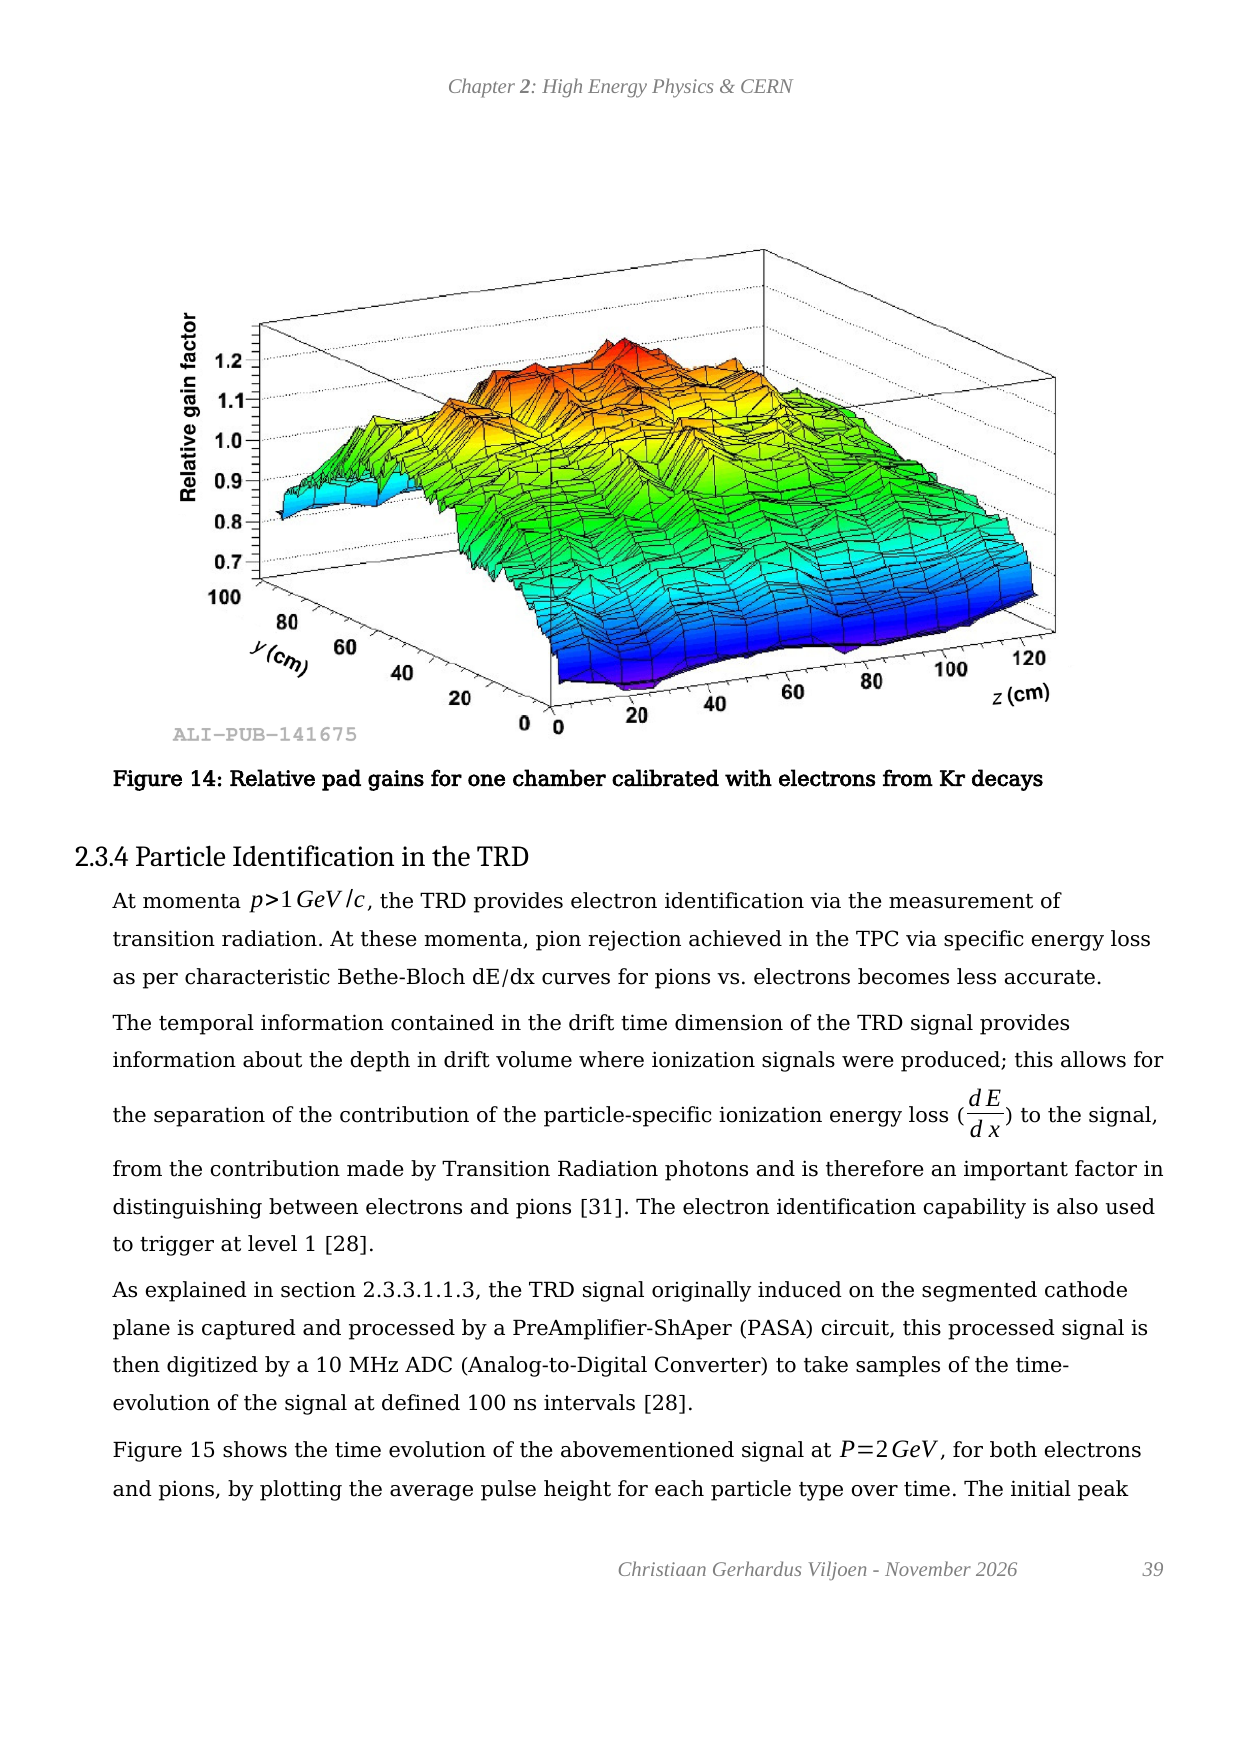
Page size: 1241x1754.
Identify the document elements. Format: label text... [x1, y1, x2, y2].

text As explained in section 2.3.3.1.1.3, the TRD signal originally induced on the segmented cathode plane is captured and processed by a PreAmplifier-ShAper (PASA) circuit, this processed signal is then digitized by a 10 MHz ADC (Analog-to-Digital Converter) to take samples of the time-evolution of the signal at defined 100 ns intervals . [112, 1277, 1165, 1414]
text The temporal information contained in the drift time dimension of the TRD signal provides information about the depth in drift volume where ionization signals were produced; this allows for the separation of the contribution of the particle-specific ionization energy loss () to the signal, from the contribution made by Transition Radiation photons and is therefore an important factor in distinguishing between electrons and pions . The electron identification capability is also used to trigger at level 1 . [112, 1009, 1165, 1256]
text Figure 14: Relative pad gains for one chamber calibrated with electrons from Kr decays [112, 765, 1165, 790]
text At momenta , the TRD provides electron identification via the measurement of transition radiation. At these momenta, pion rejection achieved in the TPC via specific energy loss as per characteristic Bethe-Bloch dE/dx curves for pions vs. electrons becomes less accurate. [112, 886, 1165, 989]
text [112, 1435, 1165, 1500]
subtitle Particle Identification in the TRD [75, 840, 1165, 874]
picture [168, 226, 1109, 745]
